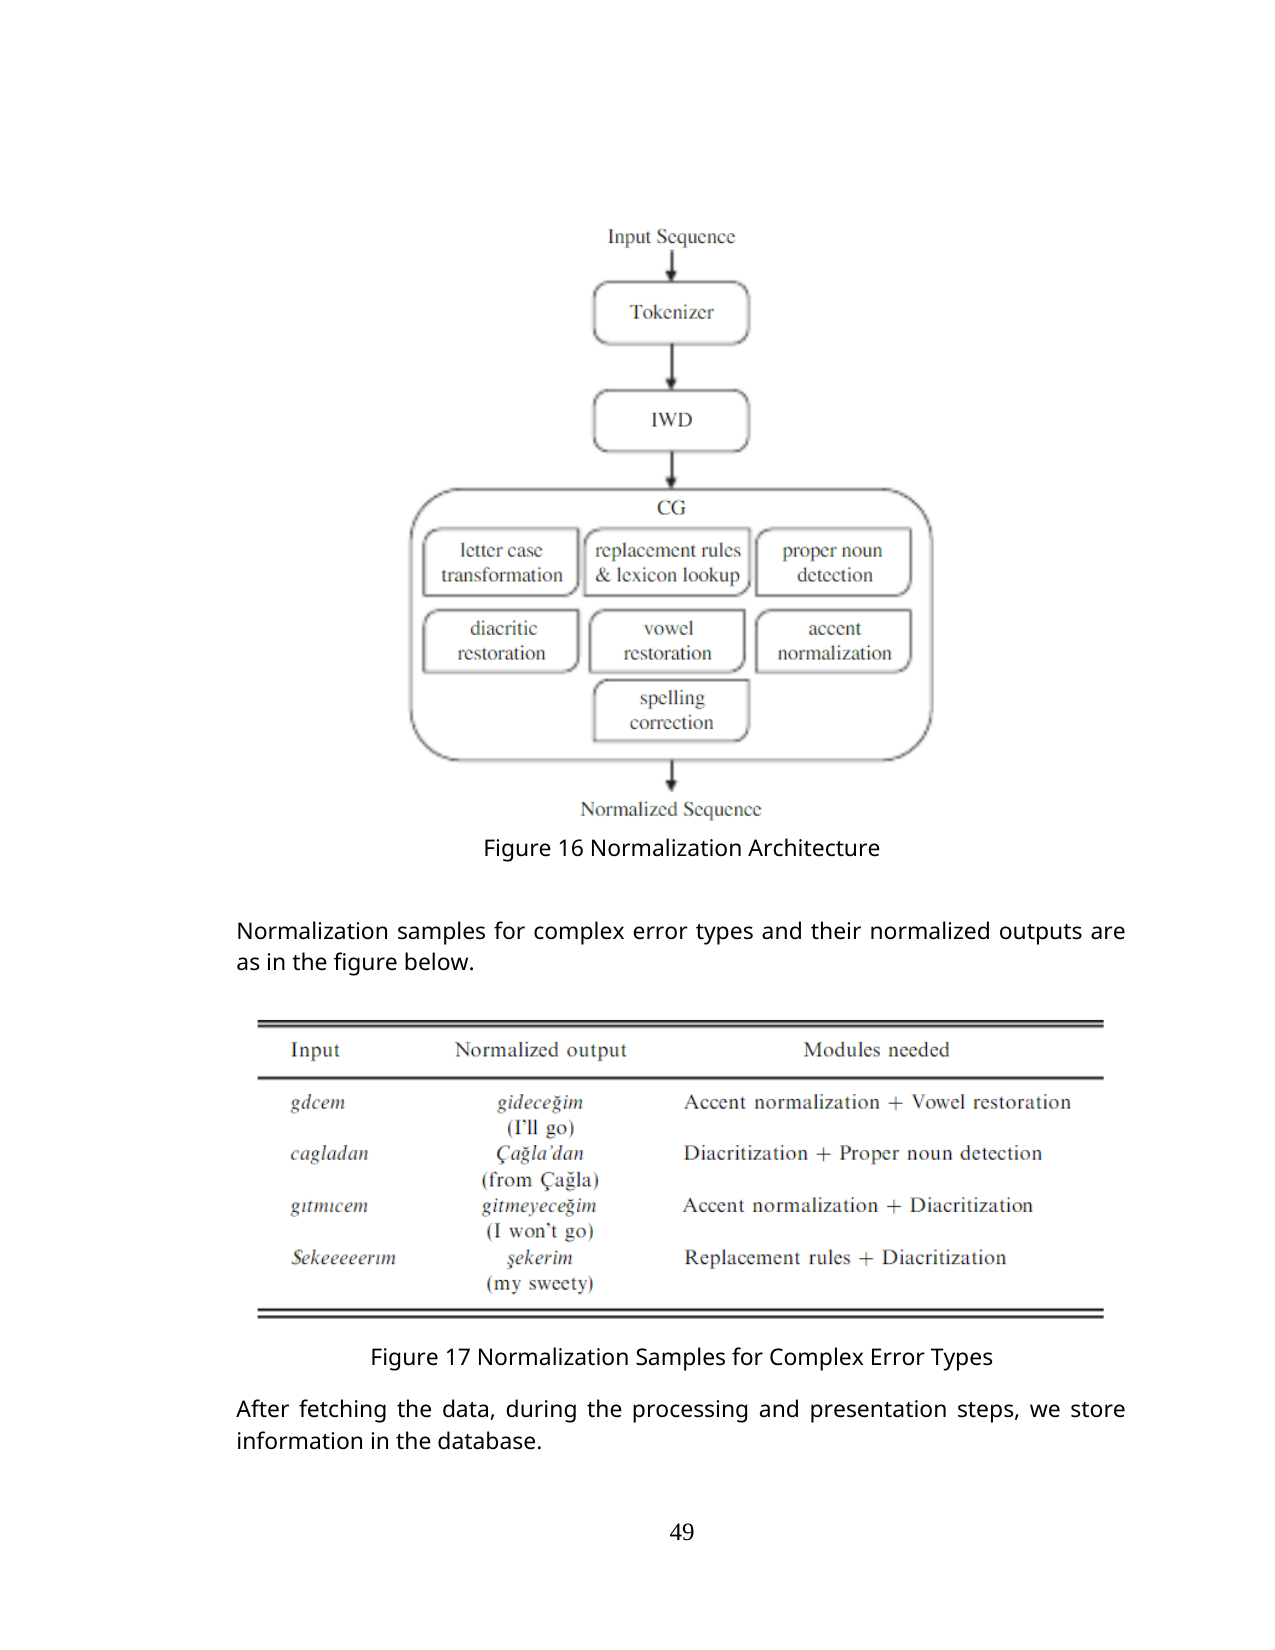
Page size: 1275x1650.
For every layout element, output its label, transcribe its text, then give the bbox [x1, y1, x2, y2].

text Normalization samples for complex error types and their normalized outputs are as in the figure below. [236, 915, 1127, 977]
picture [236, 1008, 1128, 1342]
picture [367, 206, 997, 832]
text Figure 17 Normalization Samples for Complex Error Types [236, 1342, 1127, 1372]
text After fetching the data, during the processing and presentation steps, we store information in the database. [236, 1393, 1127, 1456]
text Figure 16 Normalization Architecture [236, 832, 1127, 863]
